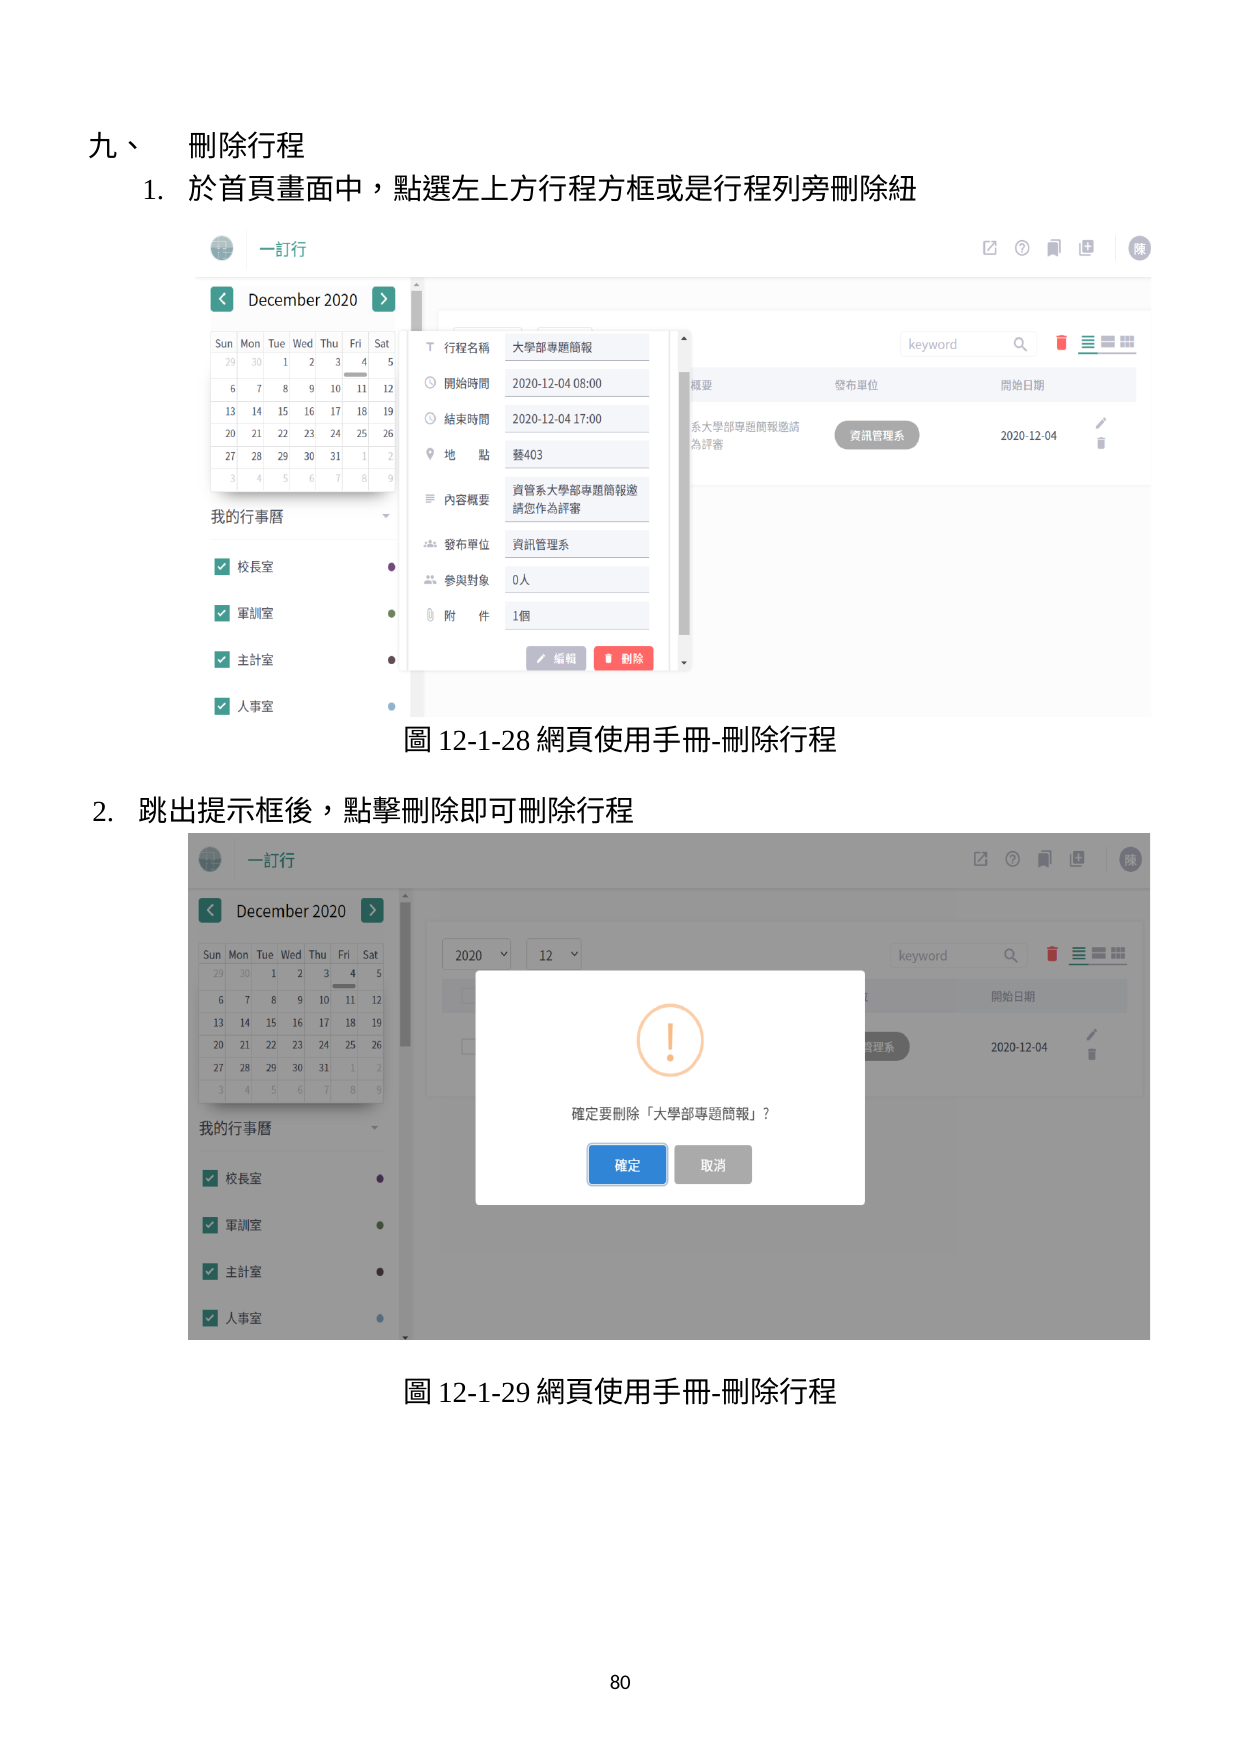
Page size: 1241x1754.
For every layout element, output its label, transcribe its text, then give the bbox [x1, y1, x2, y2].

list 跳出提示框後，點擊刪除即可刪除行程 [89, 788, 1152, 830]
picture [195, 229, 1152, 717]
list 於首頁畫面中，點選左上方行程方框或是行程列旁刪除紐 [139, 165, 1152, 208]
picture [188, 833, 1151, 1340]
list 刪除行程 [89, 123, 1152, 165]
